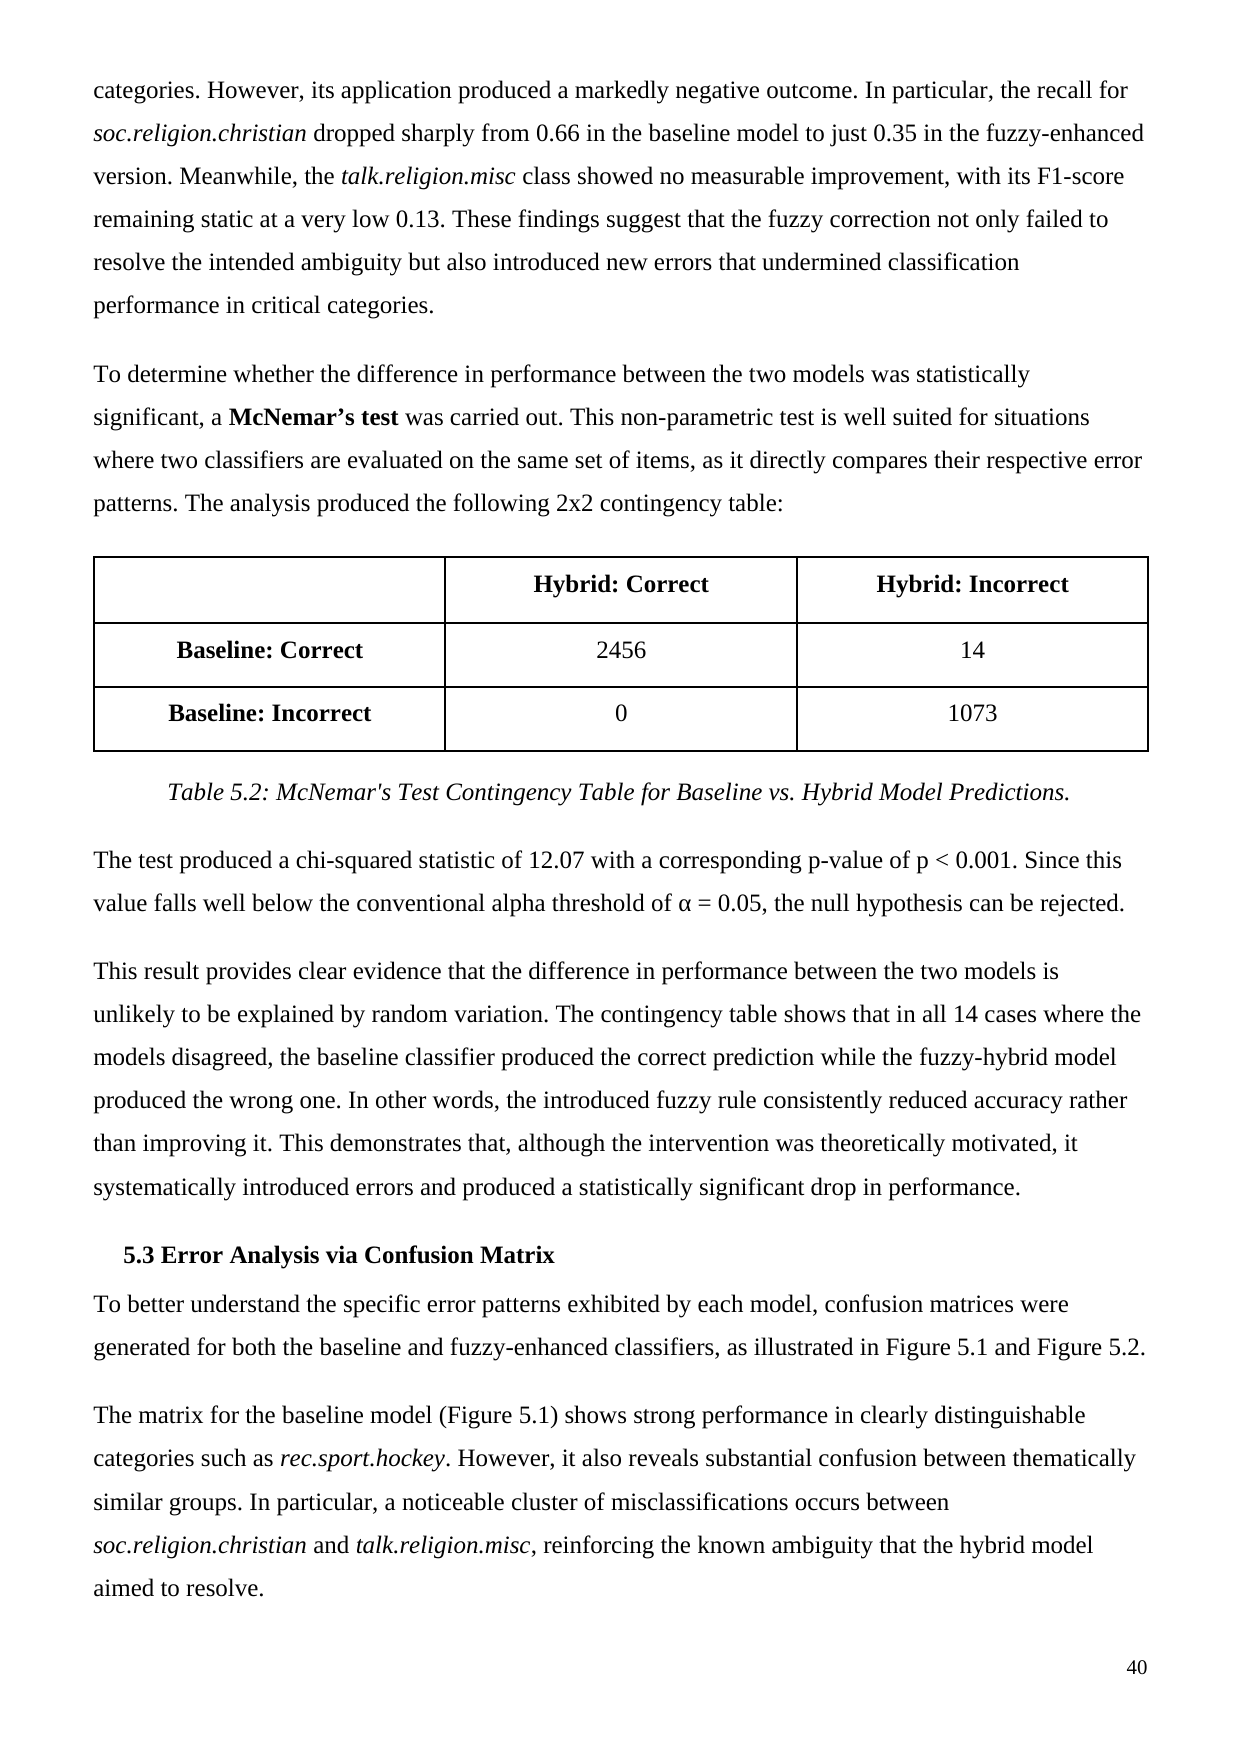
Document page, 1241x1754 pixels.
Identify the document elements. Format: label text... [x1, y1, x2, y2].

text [93, 75, 1147, 319]
subtitle 5.3 Error Analysis via Confusion Matrix [123, 1240, 1168, 1268]
table_header Hybrid: Incorrect [798, 558, 1147, 622]
text Table 5.2: McNemar's Test Contingency Table for Baseline vs. Hybrid Model Predictions. [93, 777, 1147, 805]
table_cell 2456 [446, 624, 796, 686]
table_cell Baseline: Correct [95, 624, 444, 686]
table_cell 1073 [798, 688, 1147, 749]
text To determine whether the difference in performance between the two models was statistically significant, a McNemar’s test was carried out. This non-parametric test is well suited for situations where two classifiers are evaluated on the same set of items, as it directly compares their respective error patterns. The analysis produced the following 2x2 contingency table: [93, 359, 1147, 517]
table_header Hybrid: Correct [446, 558, 796, 622]
text This result provides clear evidence that the difference in performance between the two models is unlikely to be explained by random variation. The contingency table shows that in all 14 cases where the models disagreed, the baseline classifier produced the correct prediction while the fuzzy-hybrid model produced the wrong one. In other words, the introduced fuzzy rule consistently reduced accuracy rather than improving it. This demonstrates that, although the intervention was theoretically motivated, it systematically introduced errors and produced a statistically significant drop in performance. [93, 956, 1147, 1200]
text The test produced a chi-squared statistic of 12.07 with a corresponding p-value of p < 0.001. Since this value falls well below the conventional alpha threshold of α = 0.05, the null hypothesis can be rejected. [93, 845, 1147, 917]
table_cell 0 [446, 688, 796, 749]
table_header [95, 558, 444, 622]
table_cell Baseline: Incorrect [95, 688, 444, 749]
table_cell 14 [798, 624, 1147, 686]
text To better understand the specific error patterns exhibited by each model, confusion matrices were generated for both the baseline and fuzzy-enhanced classifiers, as illustrated in Figure 5.1 and Figure 5.2. [93, 1289, 1147, 1361]
text The matrix for the baseline model (Figure 5.1) shows strong performance in clearly distinguishable categories such as rec.sport.hockey. However, it also reveals substantial confusion between thematically similar groups. In particular, a noticeable cluster of misclassifications occurs between soc.religion.christian and talk.religion.misc, reinforcing the known ambiguity that the hybrid model aimed to resolve. [93, 1400, 1147, 1602]
